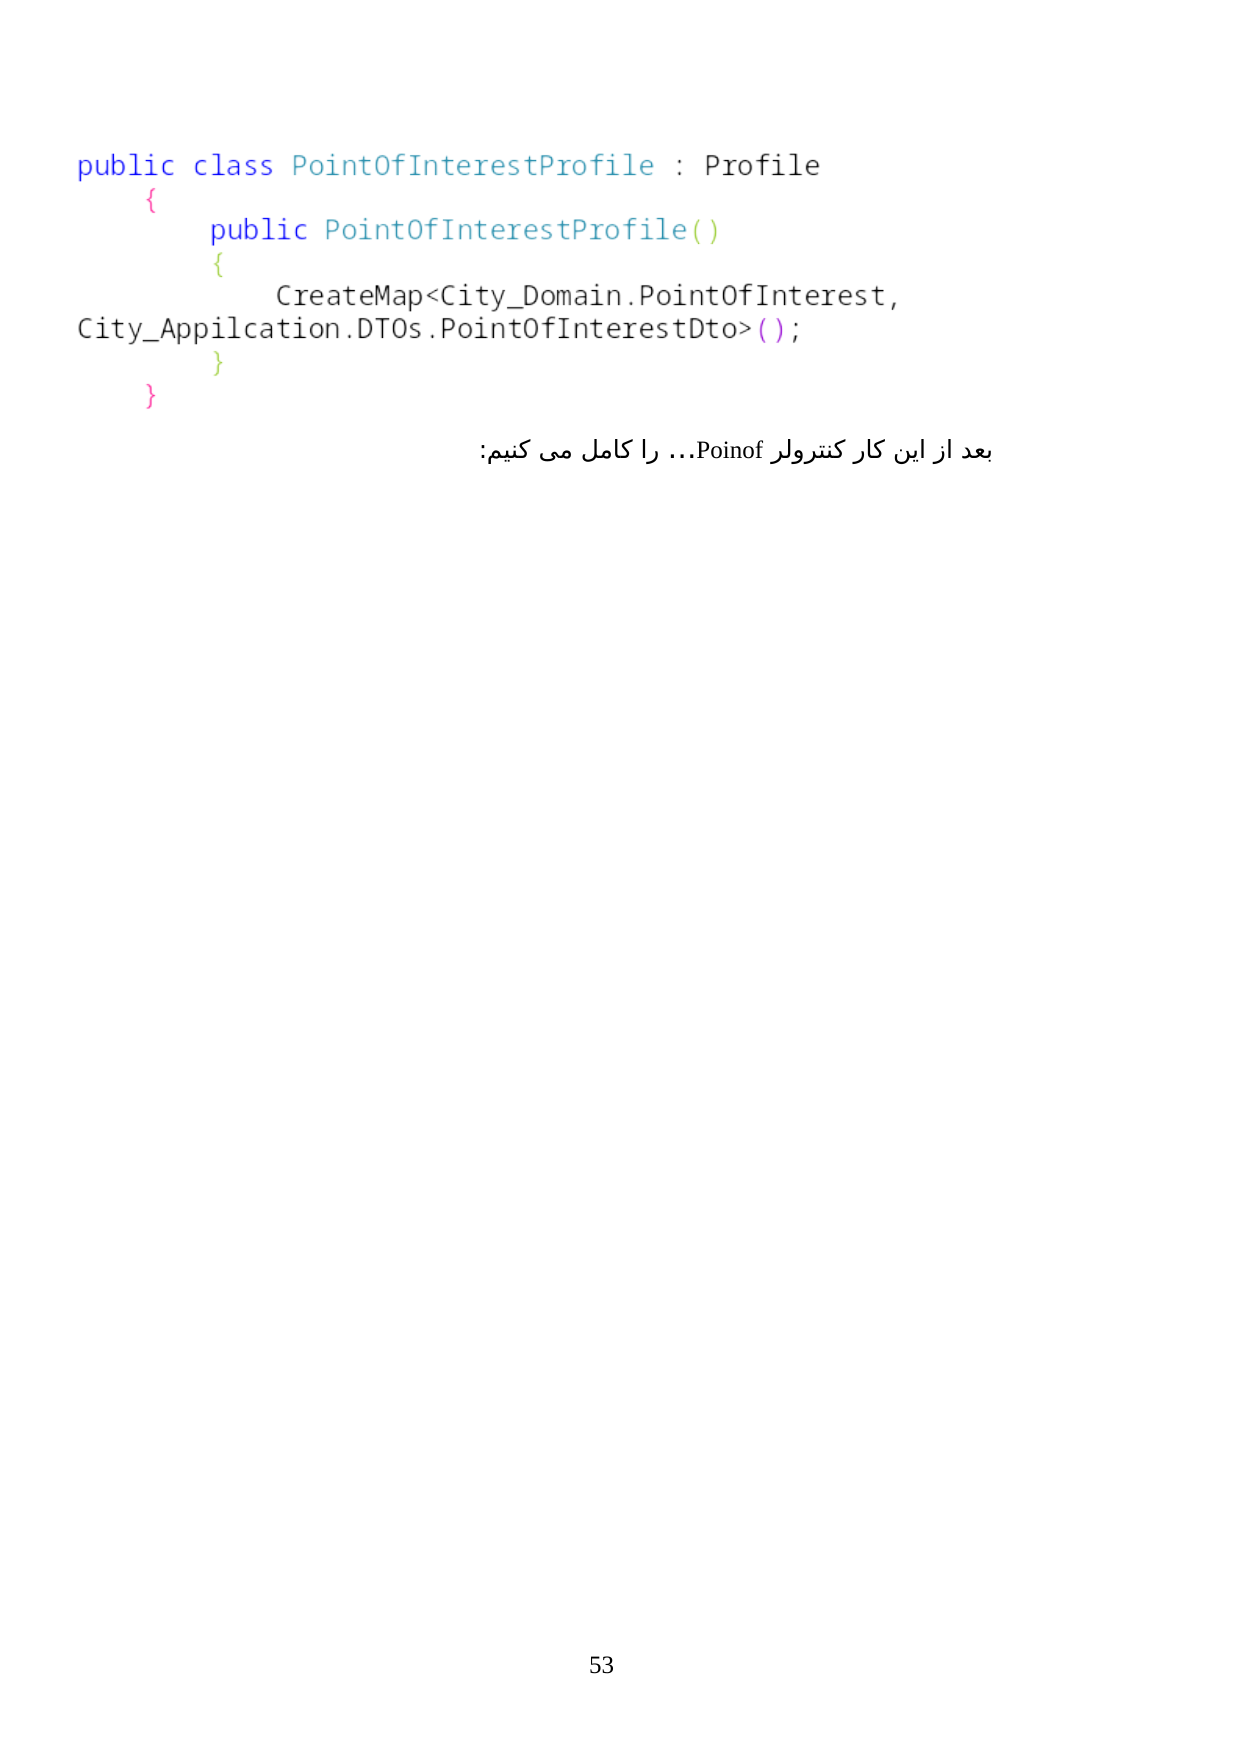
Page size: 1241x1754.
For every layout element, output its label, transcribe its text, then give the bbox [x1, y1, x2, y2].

text بعد از این کار کنترولر Poinof… را کامل می کنیم: [150, 431, 1053, 465]
